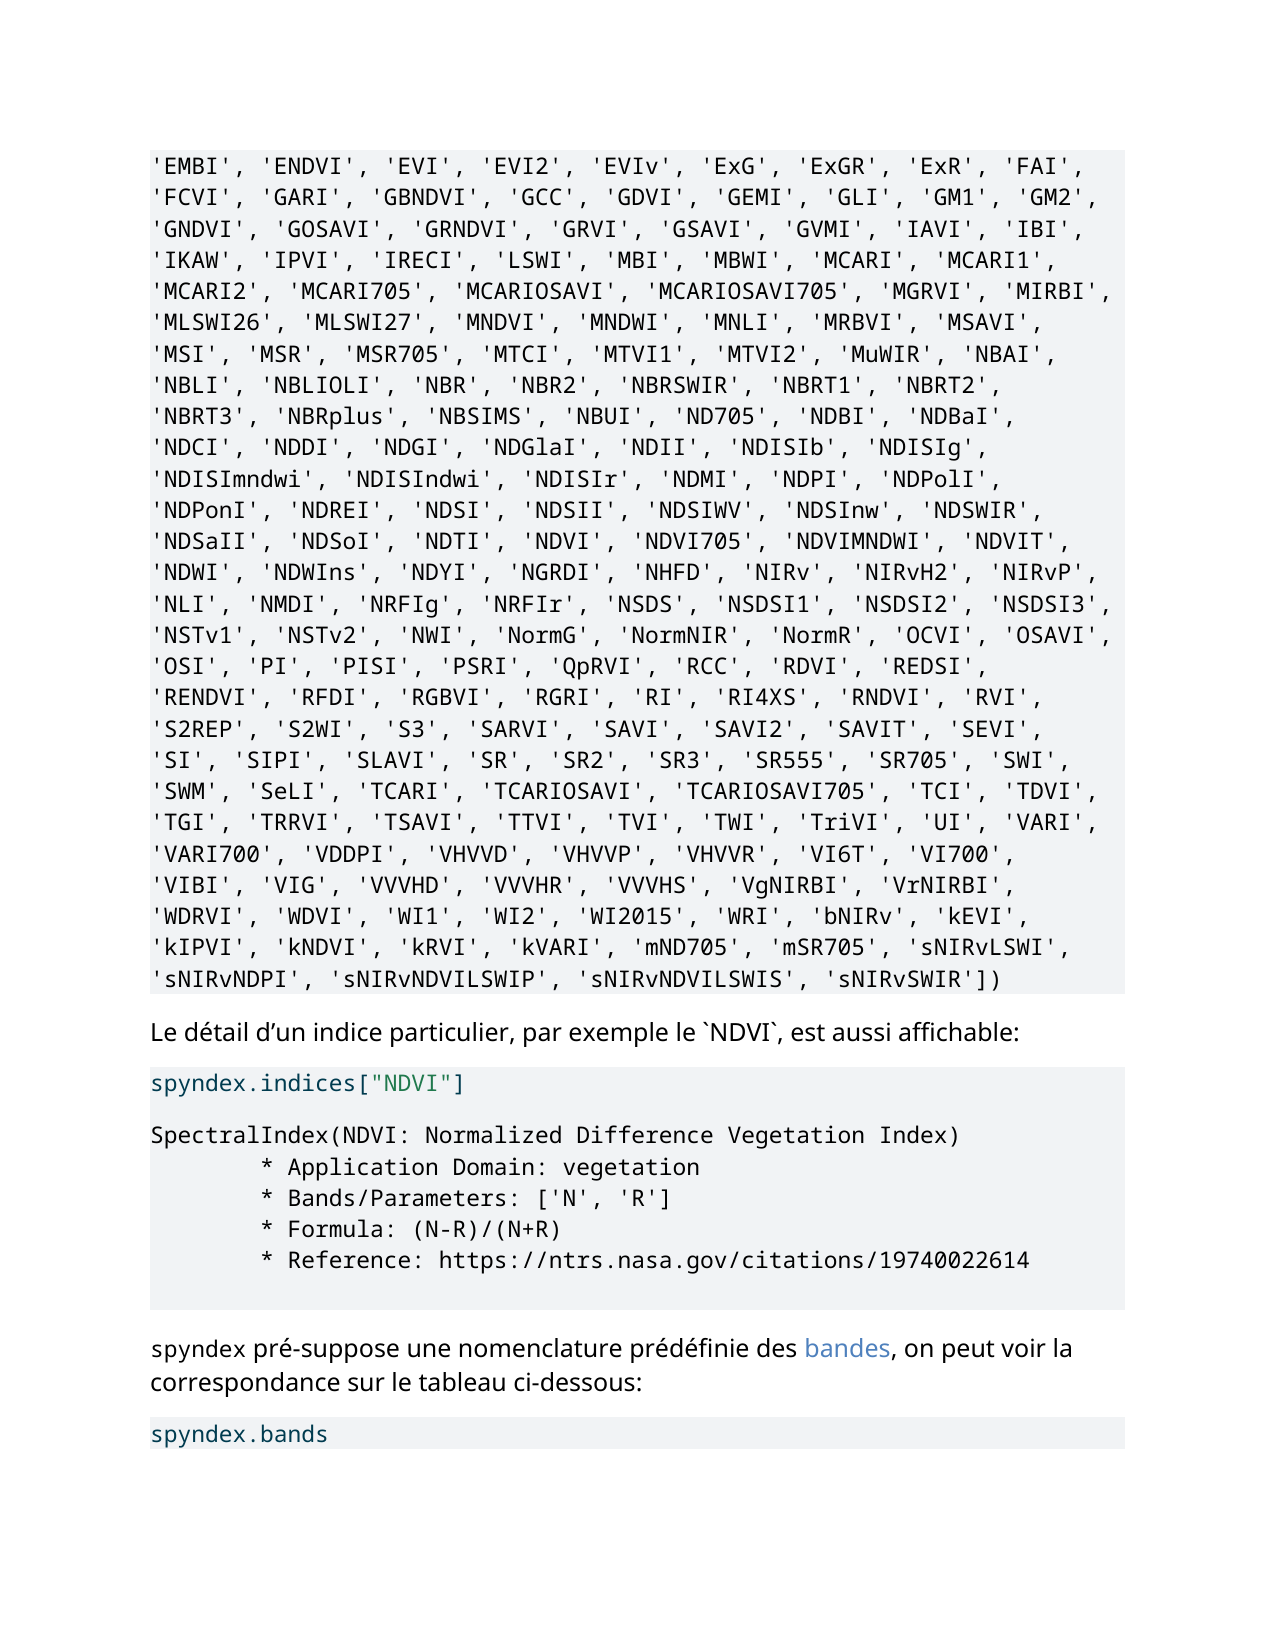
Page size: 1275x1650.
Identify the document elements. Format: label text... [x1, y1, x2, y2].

text spyndex.bands [150, 1417, 1125, 1449]
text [150, 150, 1125, 994]
text spyndex pré-suppose une nomenclature prédéfinie des bandes, on peut voir la correspondance sur le tableau ci-dessous: [150, 1331, 1125, 1399]
text Le détail d’un indice particulier, par exemple le `NDVI`, est aussi affichable: [150, 1014, 1125, 1049]
text spyndex.indices["NDVI"] [150, 1067, 1125, 1099]
text SpectralIndex(NDVI: Normalized Difference Vegetation Index) * Application Domain: vegetation * Bands/Parameters: ['N', 'R'] * Formula: (N-R)/(N+R) * Reference: https://ntrs.nasa.gov/citations/19740022614 [150, 1119, 1125, 1310]
